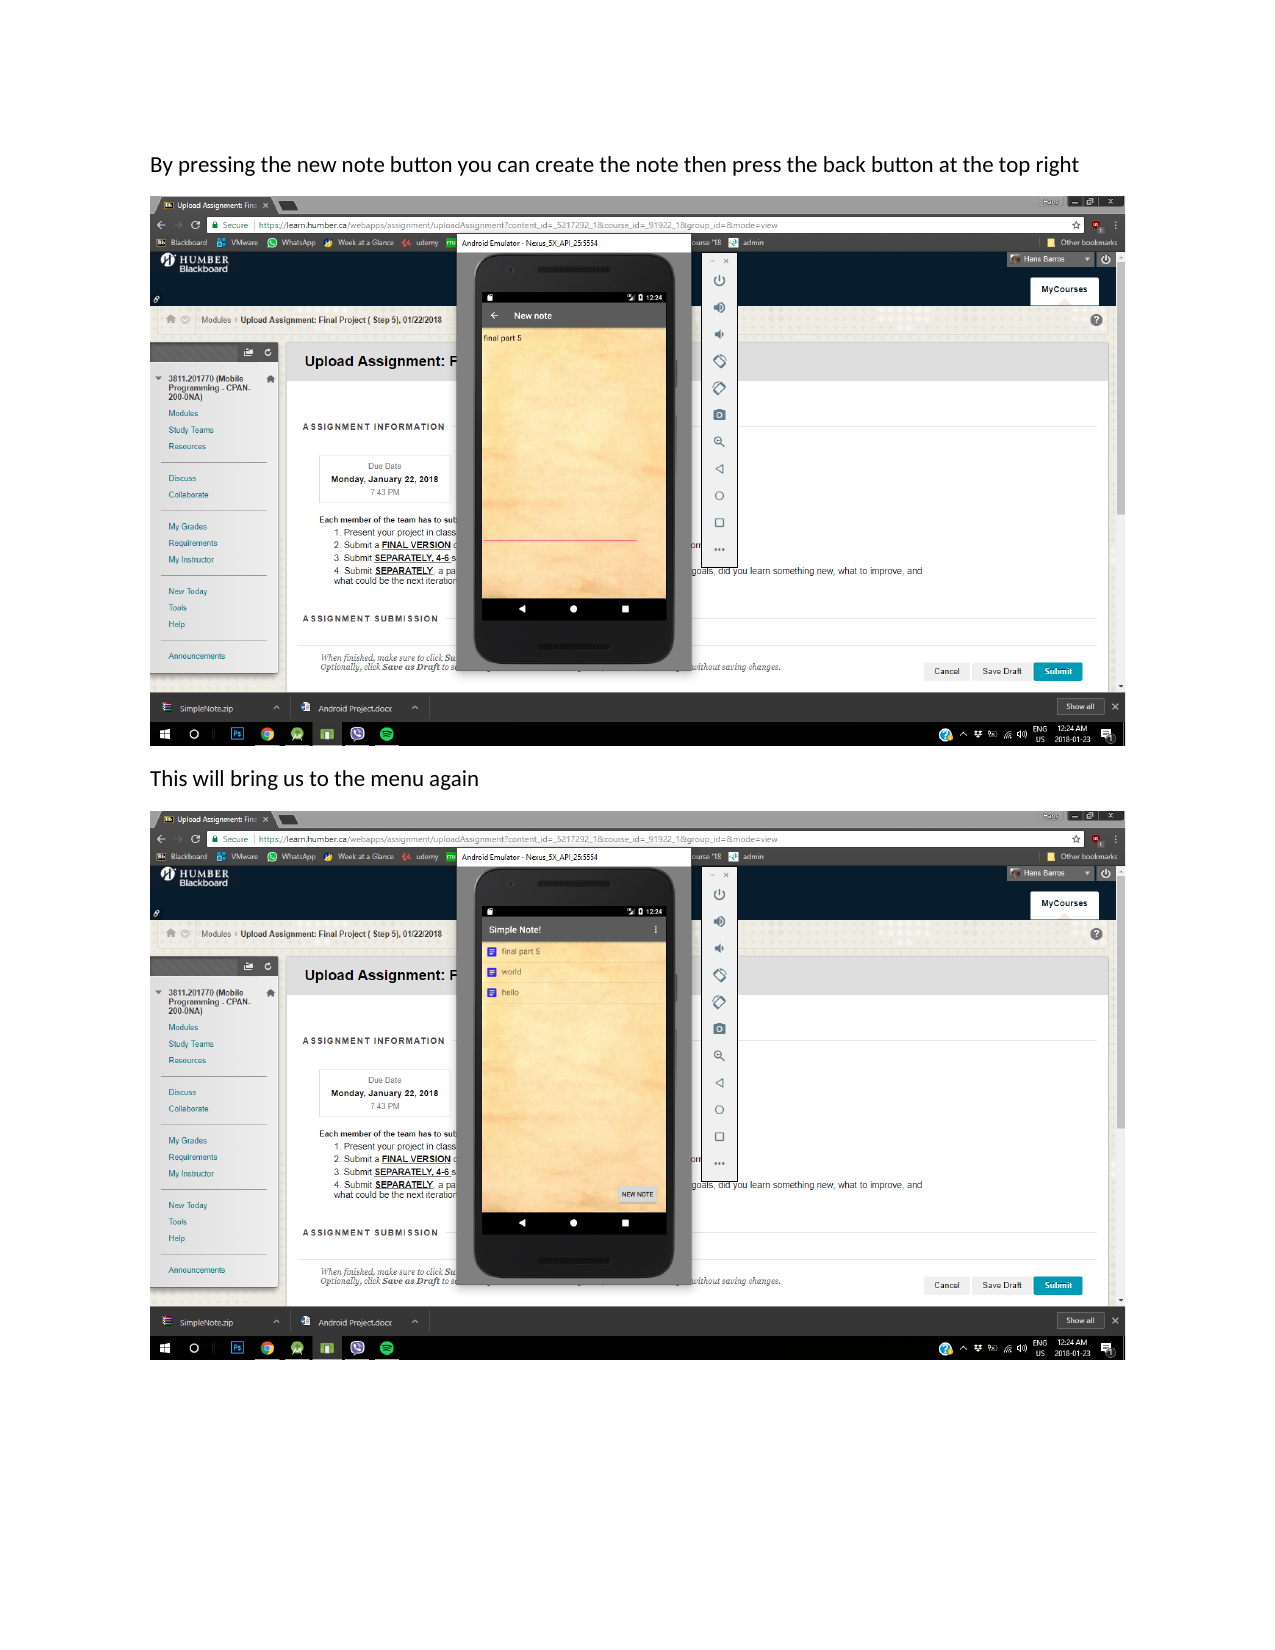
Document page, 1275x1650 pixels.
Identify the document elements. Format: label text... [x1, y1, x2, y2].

text By pressing the new note button you can create the note then press the back button at the top right [150, 150, 1125, 178]
text This will bring us to the menu again [150, 764, 1125, 792]
picture [150, 811, 1125, 1360]
picture [150, 196, 1125, 746]
